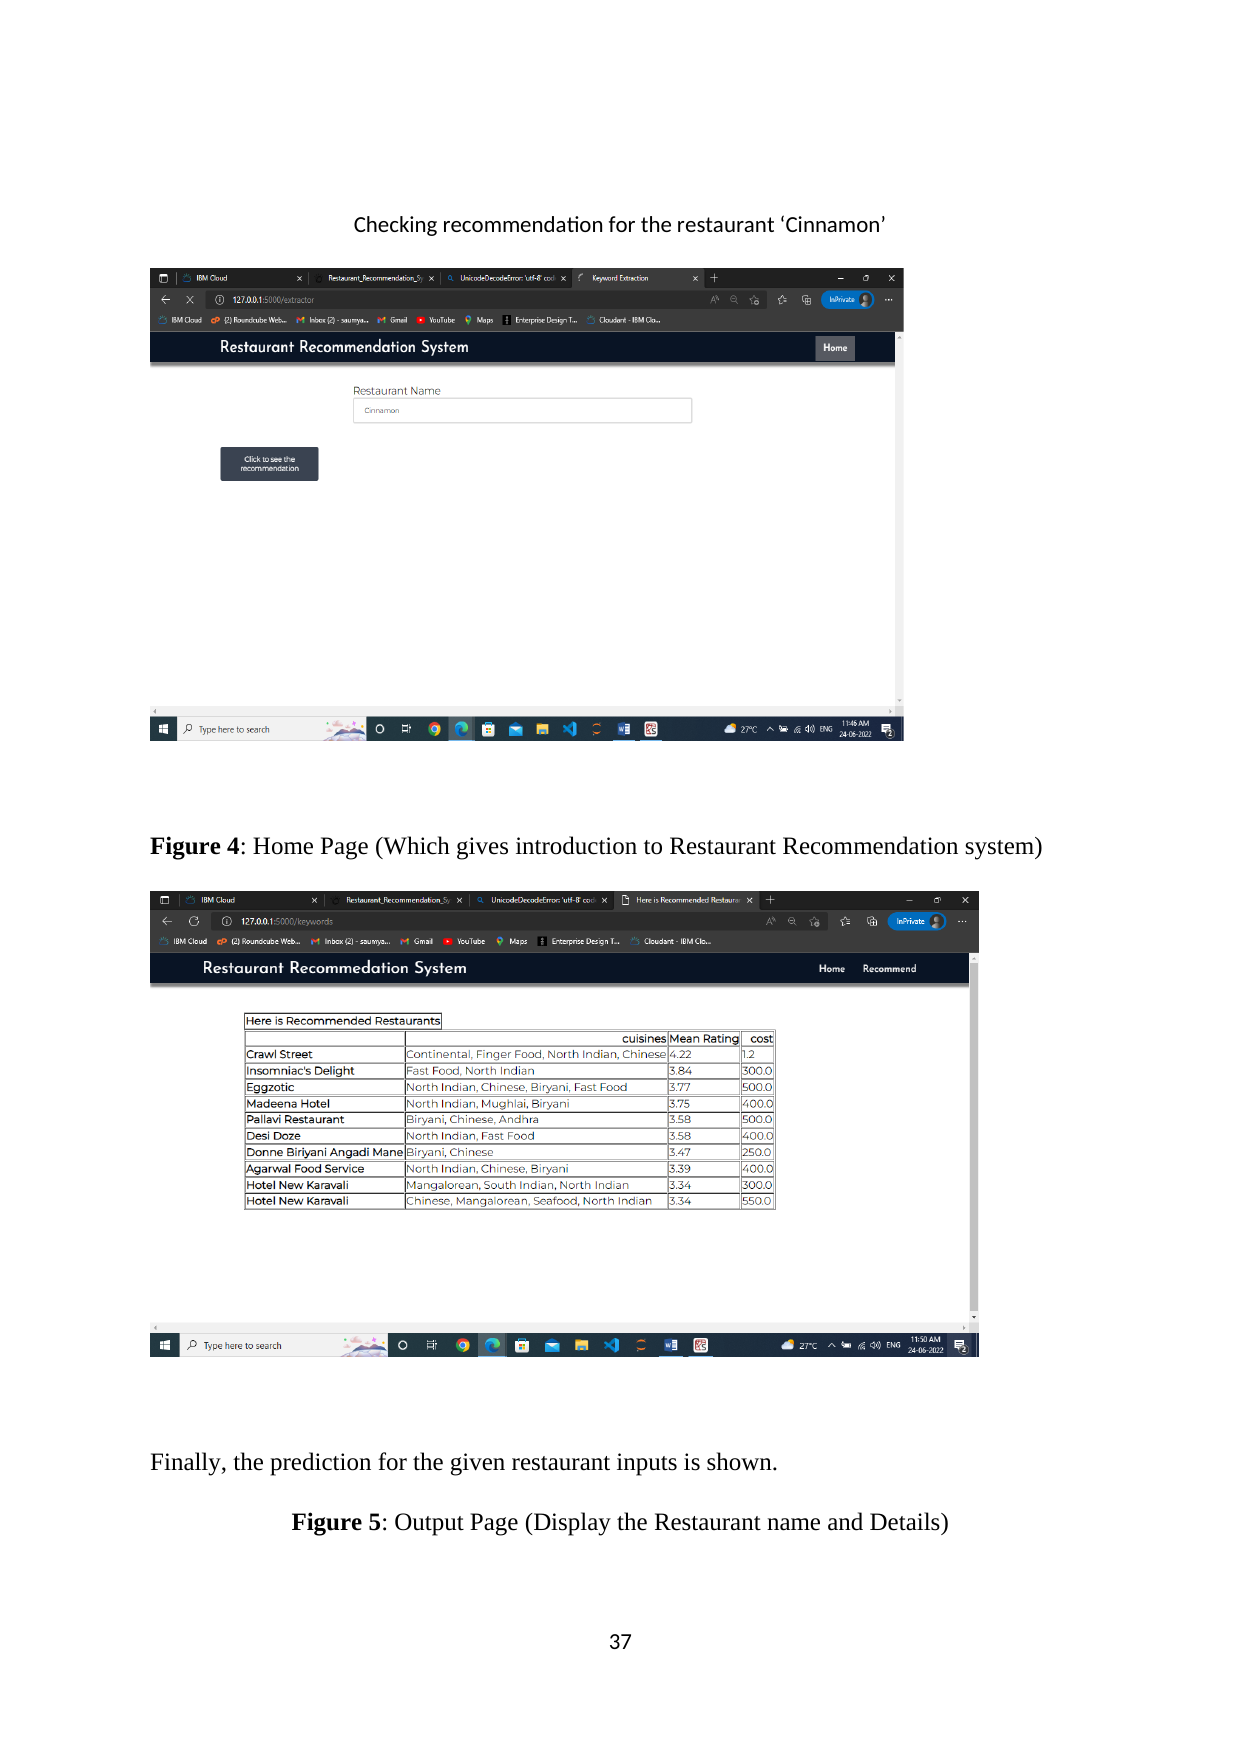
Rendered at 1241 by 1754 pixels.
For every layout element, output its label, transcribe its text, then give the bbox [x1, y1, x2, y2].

picture [150, 891, 979, 1357]
text Figure 5: Output Page (Display the Restaurant name and Details) [150, 1507, 1090, 1536]
text Finally, the prediction for the given restaurant inputs is shown. [150, 1447, 1090, 1476]
text Checking recommendation for the restaurant ‘Cinnamon’ [150, 210, 1090, 238]
text Figure 4: Home Page (Which gives introduction to Restaurant Recommendation system) [150, 831, 1090, 860]
picture [150, 268, 904, 741]
